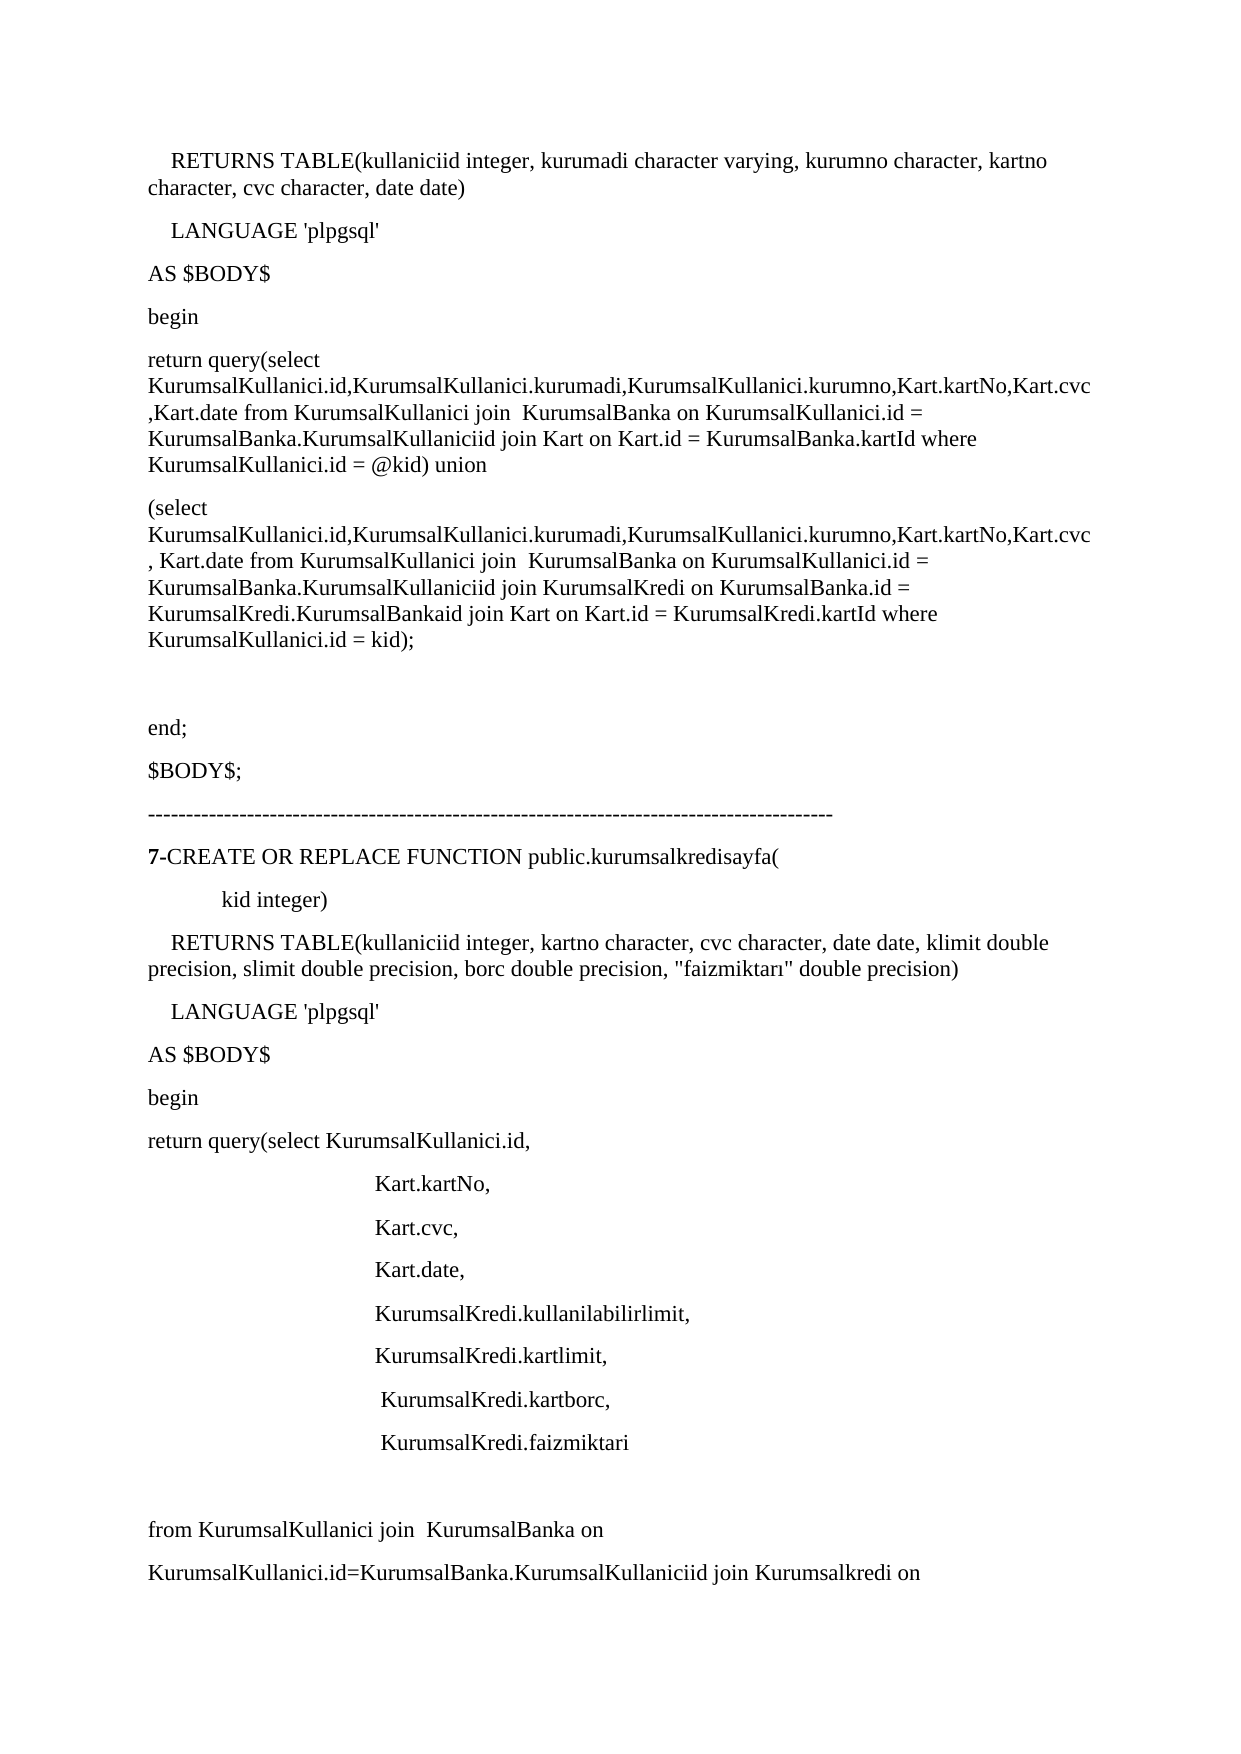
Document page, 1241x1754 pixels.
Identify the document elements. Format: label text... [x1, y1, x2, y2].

text KurumsalKredi.kartlimit, [148, 1343, 1093, 1369]
text LANGUAGE 'plpgsql' [148, 998, 1093, 1025]
text 7-CREATE OR REPLACE FUNCTION public.kurumsalkredisayfa( [148, 843, 1093, 869]
text return query(select KurumsalKullanici.id,KurumsalKullanici.kurumadi,KurumsalKullanici.kurumno,Kart.kartNo,Kart.cvc,Kart.date from KurumsalKullanici join KurumsalBanka on KurumsalKullanici.id = KurumsalBanka.KurumsalKullaniciid join Kart on Kart.id = KurumsalBanka.kartId where KurumsalKullanici.id = @kid) union [148, 346, 1093, 478]
text end; [148, 714, 1093, 740]
text begin [148, 1084, 1093, 1111]
text Kart.cvc, [148, 1213, 1093, 1240]
text RETURNS TABLE(kullaniciid integer, kurumadi character varying, kurumno character, kartno character, cvc character, date date) [148, 148, 1093, 200]
text KurumsalKredi.kullanilabilirlimit, [148, 1299, 1093, 1326]
text $BODY$; [148, 757, 1093, 783]
text LANGUAGE 'plpgsql' [148, 217, 1093, 243]
text return query(select KurumsalKullanici.id, [148, 1127, 1093, 1154]
text from KurumsalKullanici join KurumsalBanka on [148, 1516, 1093, 1543]
text KurumsalKullanici.id=KurumsalBanka.KurumsalKullaniciid join Kurumsalkredi on [148, 1559, 1093, 1586]
text kid integer) [148, 886, 1093, 912]
text (select KurumsalKullanici.id,KurumsalKullanici.kurumadi,KurumsalKullanici.kurumno,Kart.kartNo,Kart.cvc, Kart.date from KurumsalKullanici join KurumsalBanka on KurumsalKullanici.id = KurumsalBanka.KurumsalKullaniciid join KurumsalKredi on KurumsalBanka.id = KurumsalKredi.KurumsalBankaid join Kart on Kart.id = KurumsalKredi.kartId where KurumsalKullanici.id = kid); [148, 494, 1093, 653]
text AS $BODY$ [148, 260, 1093, 286]
text ------------------------------------------------------------------------------------------ [148, 800, 1093, 826]
text KurumsalKredi.faizmiktari [148, 1429, 1093, 1455]
text KurumsalKredi.kartborc, [148, 1386, 1093, 1412]
text Kart.date, [148, 1257, 1093, 1283]
text RETURNS TABLE(kullaniciid integer, kartno character, cvc character, date date, klimit double precision, slimit double precision, borc double precision, "faizmiktarı" double precision) [148, 929, 1093, 982]
text begin [148, 303, 1093, 329]
text Kart.kartNo, [148, 1171, 1093, 1197]
text AS $BODY$ [148, 1041, 1093, 1068]
